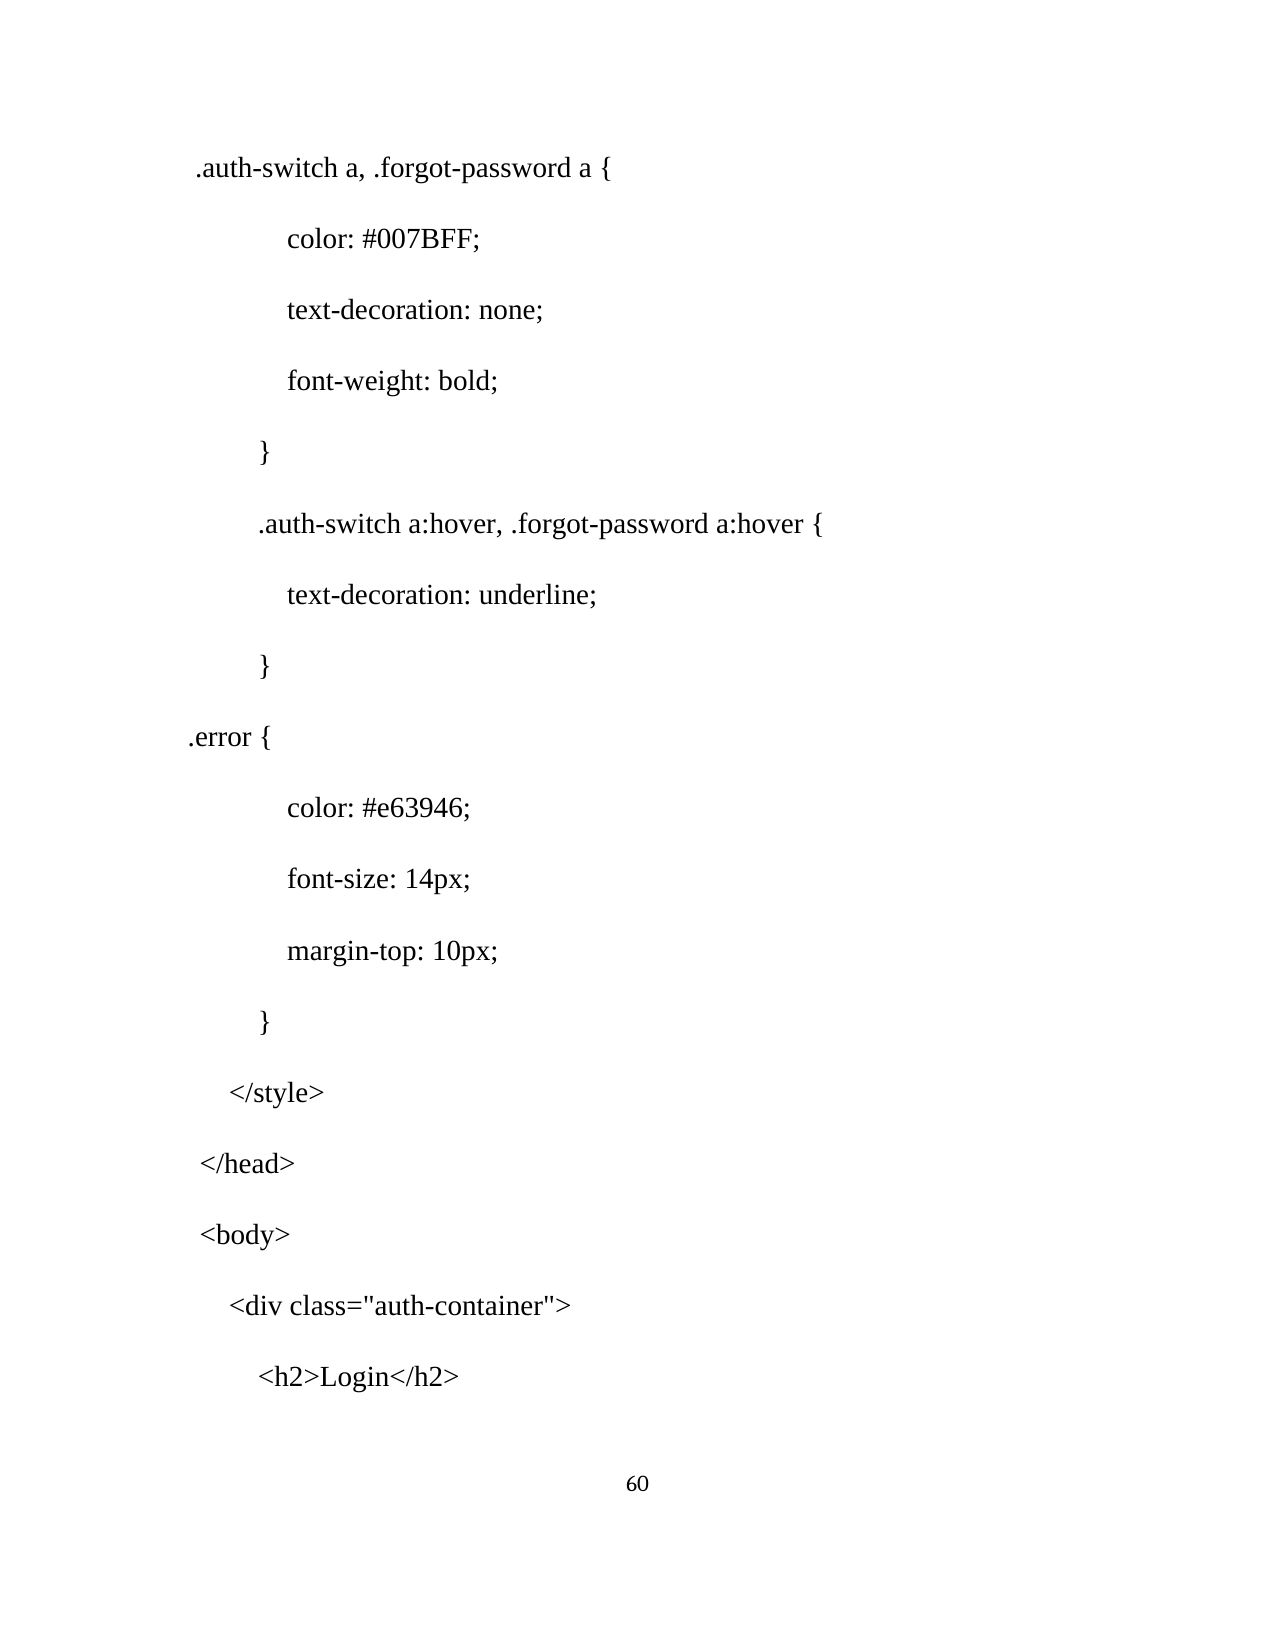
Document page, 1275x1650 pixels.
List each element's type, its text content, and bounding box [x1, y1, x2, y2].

text </style> [199, 1075, 1076, 1108]
text } [199, 434, 1076, 468]
text <div class="auth-container"> [199, 1288, 1076, 1322]
text font-weight: bold; [199, 363, 1076, 397]
text } [199, 648, 1076, 682]
text font-size: 14px; [199, 861, 1076, 895]
text margin-top: 10px; [199, 933, 1076, 966]
text color: #e63946; [199, 790, 1076, 824]
text <body> [199, 1217, 1076, 1251]
text } [199, 1004, 1076, 1037]
text <h2>Login</h2> [199, 1359, 1076, 1393]
text .auth-switch a:hover, .forgot-password a:hover { [199, 506, 1076, 539]
text text-decoration: none; [199, 292, 1076, 326]
text text-decoration: underline; [199, 577, 1076, 610]
text .error { [187, 719, 1076, 753]
text .auth-switch a, .forgot-password a { [187, 150, 1076, 183]
text </head> [199, 1146, 1076, 1179]
text color: #007BFF; [199, 221, 1076, 255]
